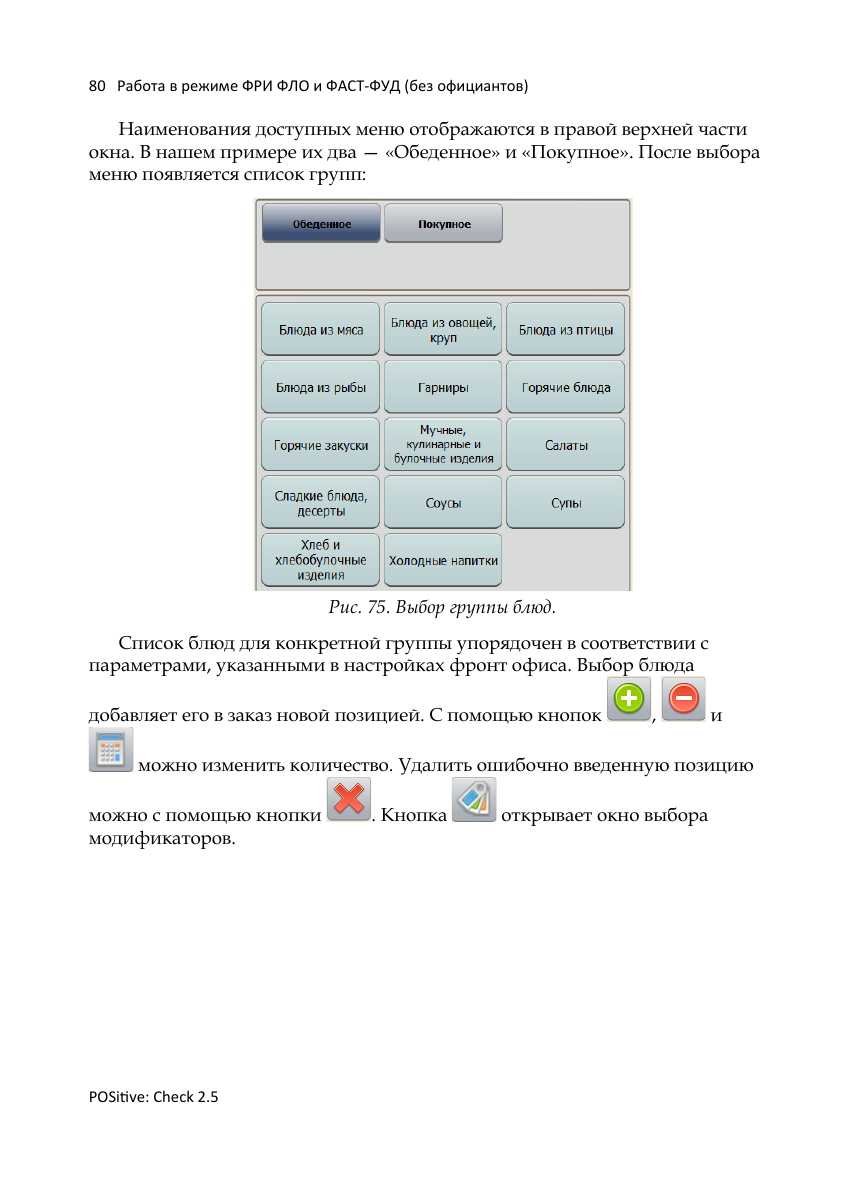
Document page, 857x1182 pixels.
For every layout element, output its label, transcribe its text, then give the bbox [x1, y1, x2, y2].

picture [451, 777, 497, 822]
text Наименования доступных меню отображаются в правой верхней части окна. В нашем примере их два — «Обеденное» и «Покупное». После выбора меню появляется список групп: [89, 118, 768, 186]
picture [606, 676, 652, 722]
picture [88, 727, 134, 772]
picture [253, 198, 633, 591]
picture [661, 676, 706, 722]
text Список блюд для конкретной группы упорядочен в соответствии с параметрами, указанными в настройках фронт офиса. Выбор блюда добавляет его в заказ новой позицией. С помощью кнопок , и можно изменить количество. Удалить ошибочно введенную позицию можно с помощью кнопки . Кнопка открывает окно выбора модификаторов. [89, 632, 768, 850]
picture [326, 777, 372, 822]
